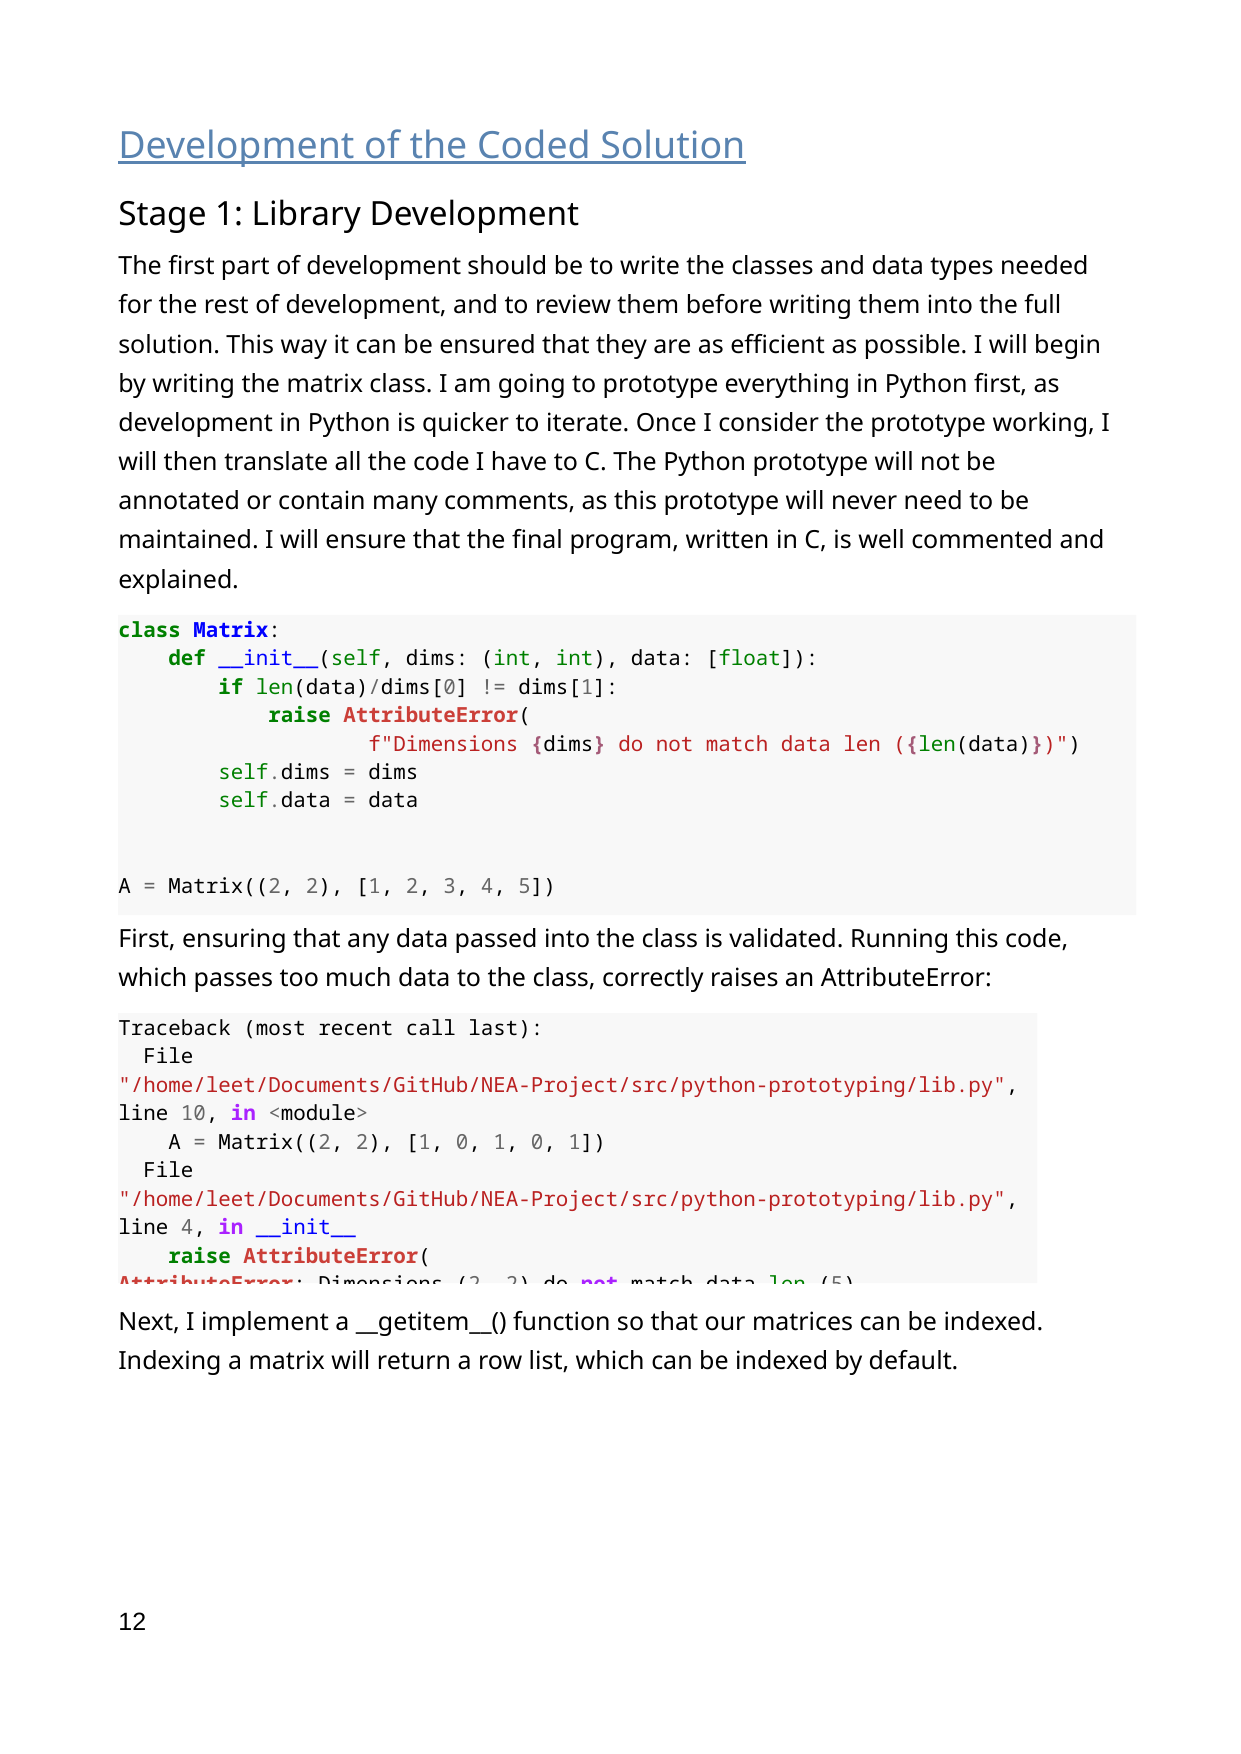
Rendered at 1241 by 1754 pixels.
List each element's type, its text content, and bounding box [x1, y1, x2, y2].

text The first part of development should be to write the classes and data types needed for the rest of development, and to review them before writing them into the full solution. This way it can be ensured that they are as efficient as possible. I will begin by writing the matrix class. I am going to prototype everything in Python first, as development in Python is quicker to iterate. Once I consider the prototype working, I will then translate all the code I have to C. The Python prototype will not be annotated or contain many comments, as this prototype will never need to be maintained. I will ensure that the final program, written in C, is well commented and explained. [118, 248, 1122, 595]
subtitle Development of the Coded Solution [118, 118, 1122, 169]
text Next, I implement a __getitem__() function so that our matrices can be indexed. Indexing a matrix will return a row list, which can be indexed by default. [118, 1303, 1122, 1376]
text First, ensuring that any data passed into the class is validated. Running this code, which passes too much data to the class, correctly raises an AttributeError: [118, 916, 1122, 993]
subtitle Stage 1: Library Development [118, 190, 1122, 235]
